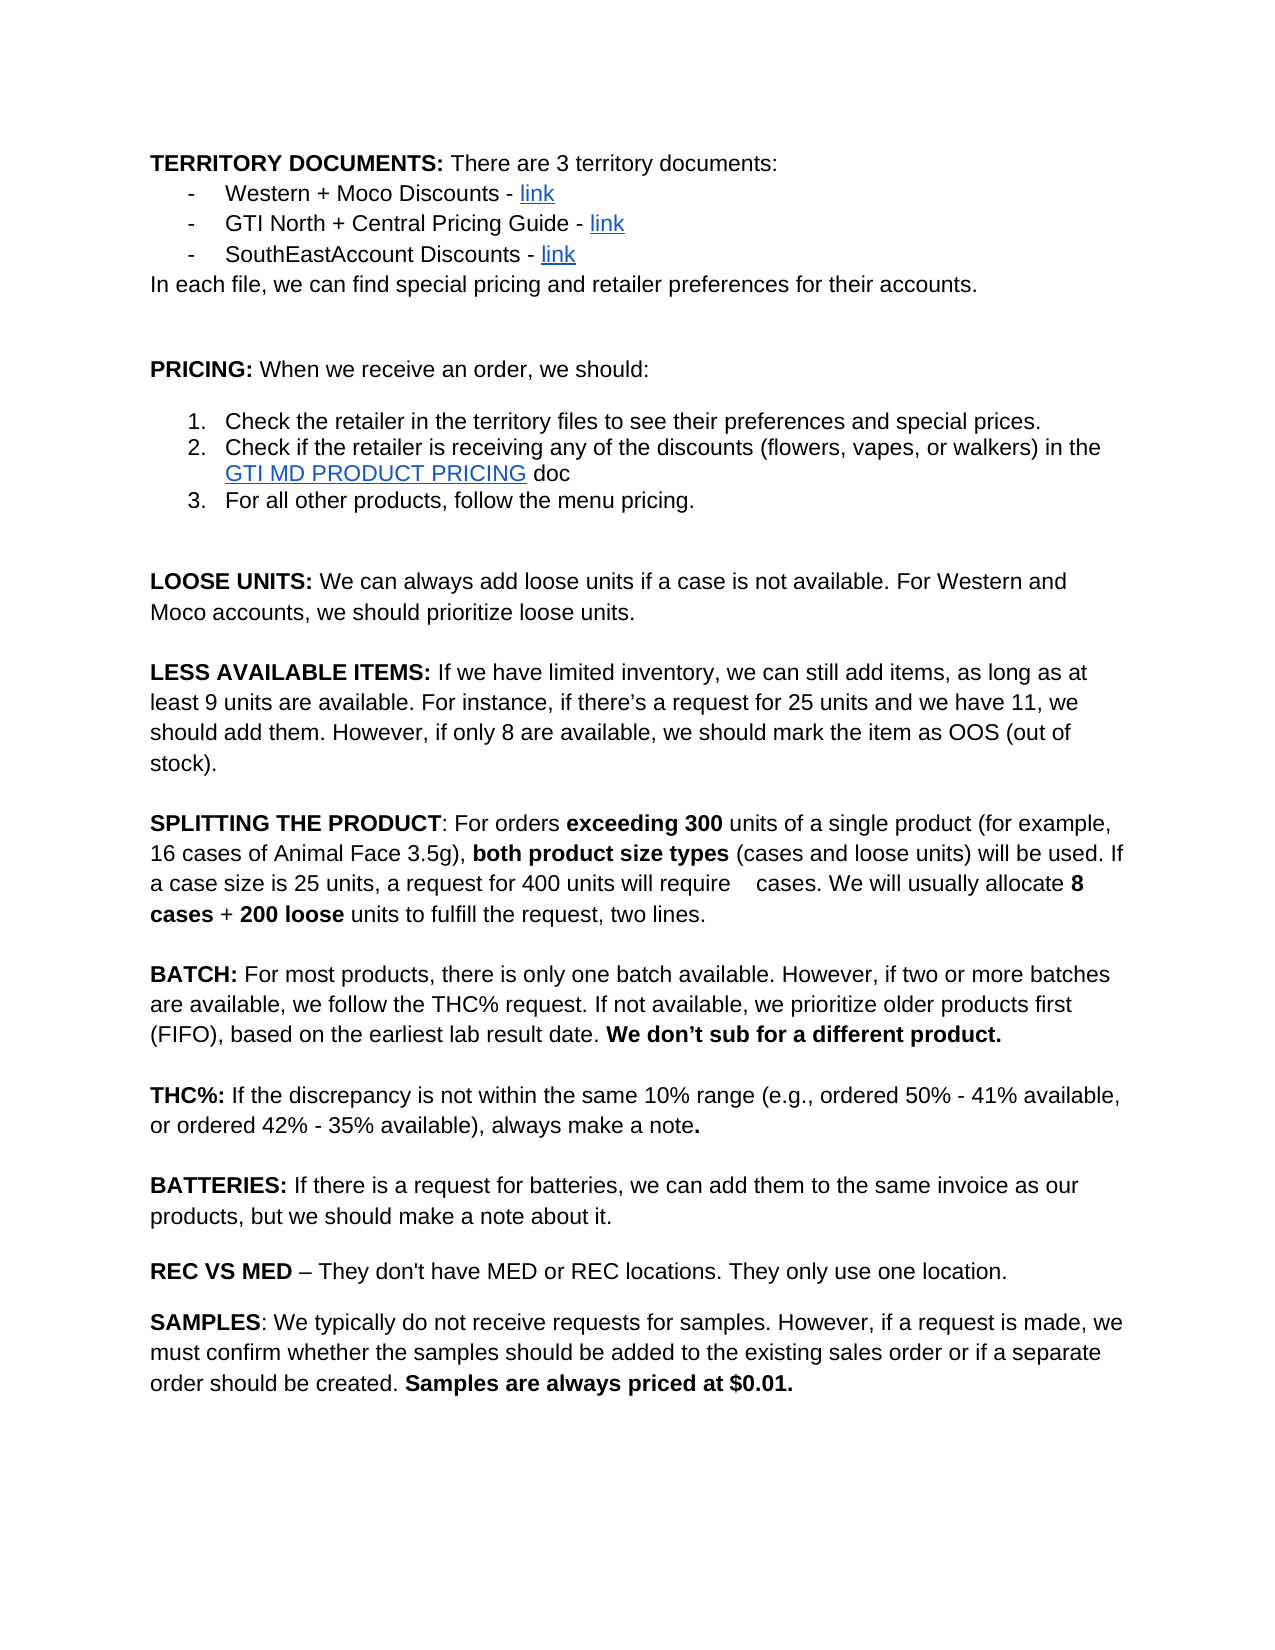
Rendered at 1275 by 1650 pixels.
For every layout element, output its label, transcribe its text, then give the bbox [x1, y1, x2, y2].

text TERRITORY DOCUMENTS: There are 3 territory documents: [150, 150, 1125, 176]
list Check if the retailer is receiving any of the discounts (flowers, vapes, or walkers) in the GTI MD PRODUCT PRICING doc [187, 434, 1125, 487]
list GTI North + Central Pricing Guide - link [187, 210, 1125, 237]
text LESS AVAILABLE ITEMS: If we have limited inventory, we can still add items, as long as at least 9 units are available. For instance, if there’s a request for 25 units and we have 11, we should add them. However, if only 8 are available, we should mark the item as OOS (out of stock). [150, 659, 1125, 776]
list For all other products, follow the menu pricing. [187, 487, 1125, 513]
list Western + Moco Discounts - link [187, 180, 1125, 207]
text BATTERIES: If there is a request for batteries, we can add them to the same invoice as our products, but we should make a note about it. [150, 1172, 1125, 1229]
text REC VS MED – They don't have MED or REC locations. They only use one location. [150, 1258, 1125, 1284]
text SAMPLES: We typically do not receive requests for samples. However, if a request is made, we must confirm whether the samples should be added to the existing sales order or if a separate order should be created. Samples are always priced at $0.01. [150, 1309, 1125, 1396]
text PRICING: When we receive an order, we should: [150, 356, 1125, 383]
list Check the retailer in the territory files to see their preferences and special prices. [187, 408, 1125, 434]
list SouthEastAccount Discounts - link [187, 241, 1125, 267]
text SPLITTING THE PRODUCT: For orders exceeding 300 units of a single product (for example, 16 cases of Animal Face 3.5g), both product size types (cases and loose units) will be used. If a case size is 25 units, a request for 400 units will require cases. We will usually allocate 8 cases + 200 loose units to fulfill the request, two lines. [150, 810, 1125, 927]
text In each file, we can find special pricing and retailer preferences for their accounts. [150, 271, 1125, 297]
text THC%: If the discrepancy is not within the same 10% range (e.g., ordered 50% - 41% available, or ordered 42% - 35% available), always make a note. [150, 1082, 1125, 1138]
text BATCH: For most products, there is only one batch available. However, if two or more batches are available, we follow the THC% request. If not available, we prioritize older products first (FIFO), based on the earliest lab result date. We don’t sub for a different product. [150, 961, 1125, 1048]
text LOOSE UNITS: We can always add loose units if a case is not available. For Western and Moco accounts, we should prioritize loose units. [150, 568, 1125, 625]
